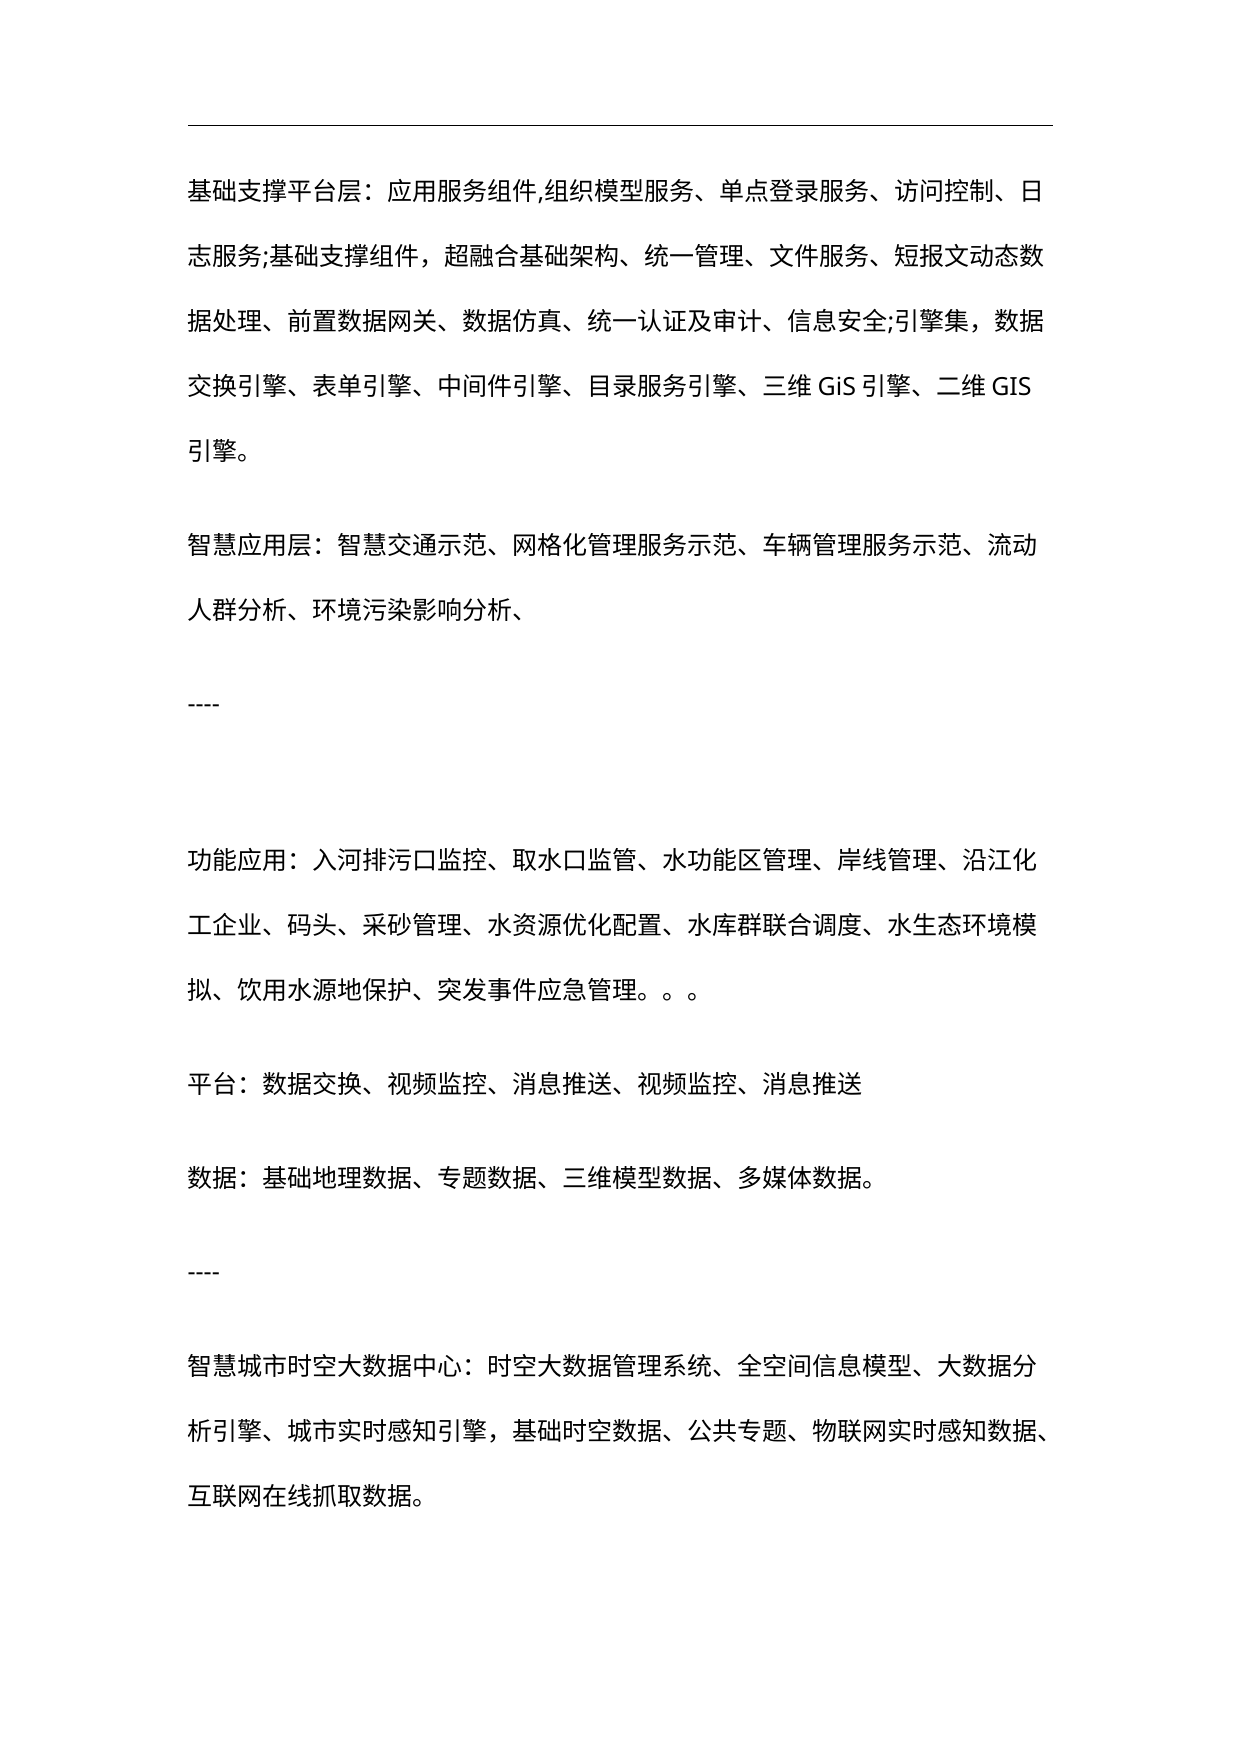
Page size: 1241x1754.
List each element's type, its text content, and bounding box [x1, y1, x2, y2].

text 智慧应用层：智慧交通示范、网格化管理服务示范、车辆管理服务示范、流动人群分析、环境污染影响分析、 [187, 511, 1053, 641]
text 数据：基础地理数据、专题数据、三维模型数据、多媒体数据。 [187, 1144, 1053, 1209]
text 平台：数据交换、视频监控、消息推送、视频监控、消息推送 [187, 1050, 1053, 1115]
text 基础支撑平台层：应用服务组件,组织模型服务、单点登录服务、访问控制、日志服务;基础支撑组件，超融合基础架构、统一管理、文件服务、短报文动态数据处理、前置数据网关、数据仿真、统一认证及审计、信息安全;引擎集，数据交换引擎、表单引擎、中间件引擎、目录服务引擎、三维GiS引擎、二维GIS引擎。 [187, 157, 1053, 482]
text ---- [187, 670, 1053, 735]
text 智慧城市时空大数据中心：时空大数据管理系统、全空间信息模型、大数据分析引擎、城市实时感知引擎，基础时空数据、公共专题、物联网实时感知数据、互联网在线抓取数据。 [187, 1332, 1053, 1527]
text 功能应用：入河排污口监控、取水口监管、水功能区管理、岸线管理、沿江化工企业、码头、采砂管理、水资源优化配置、水库群联合调度、水生态环境模拟、饮用水源地保护、突发事件应急管理。。。 [187, 826, 1053, 1021]
text ---- [187, 1238, 1053, 1303]
